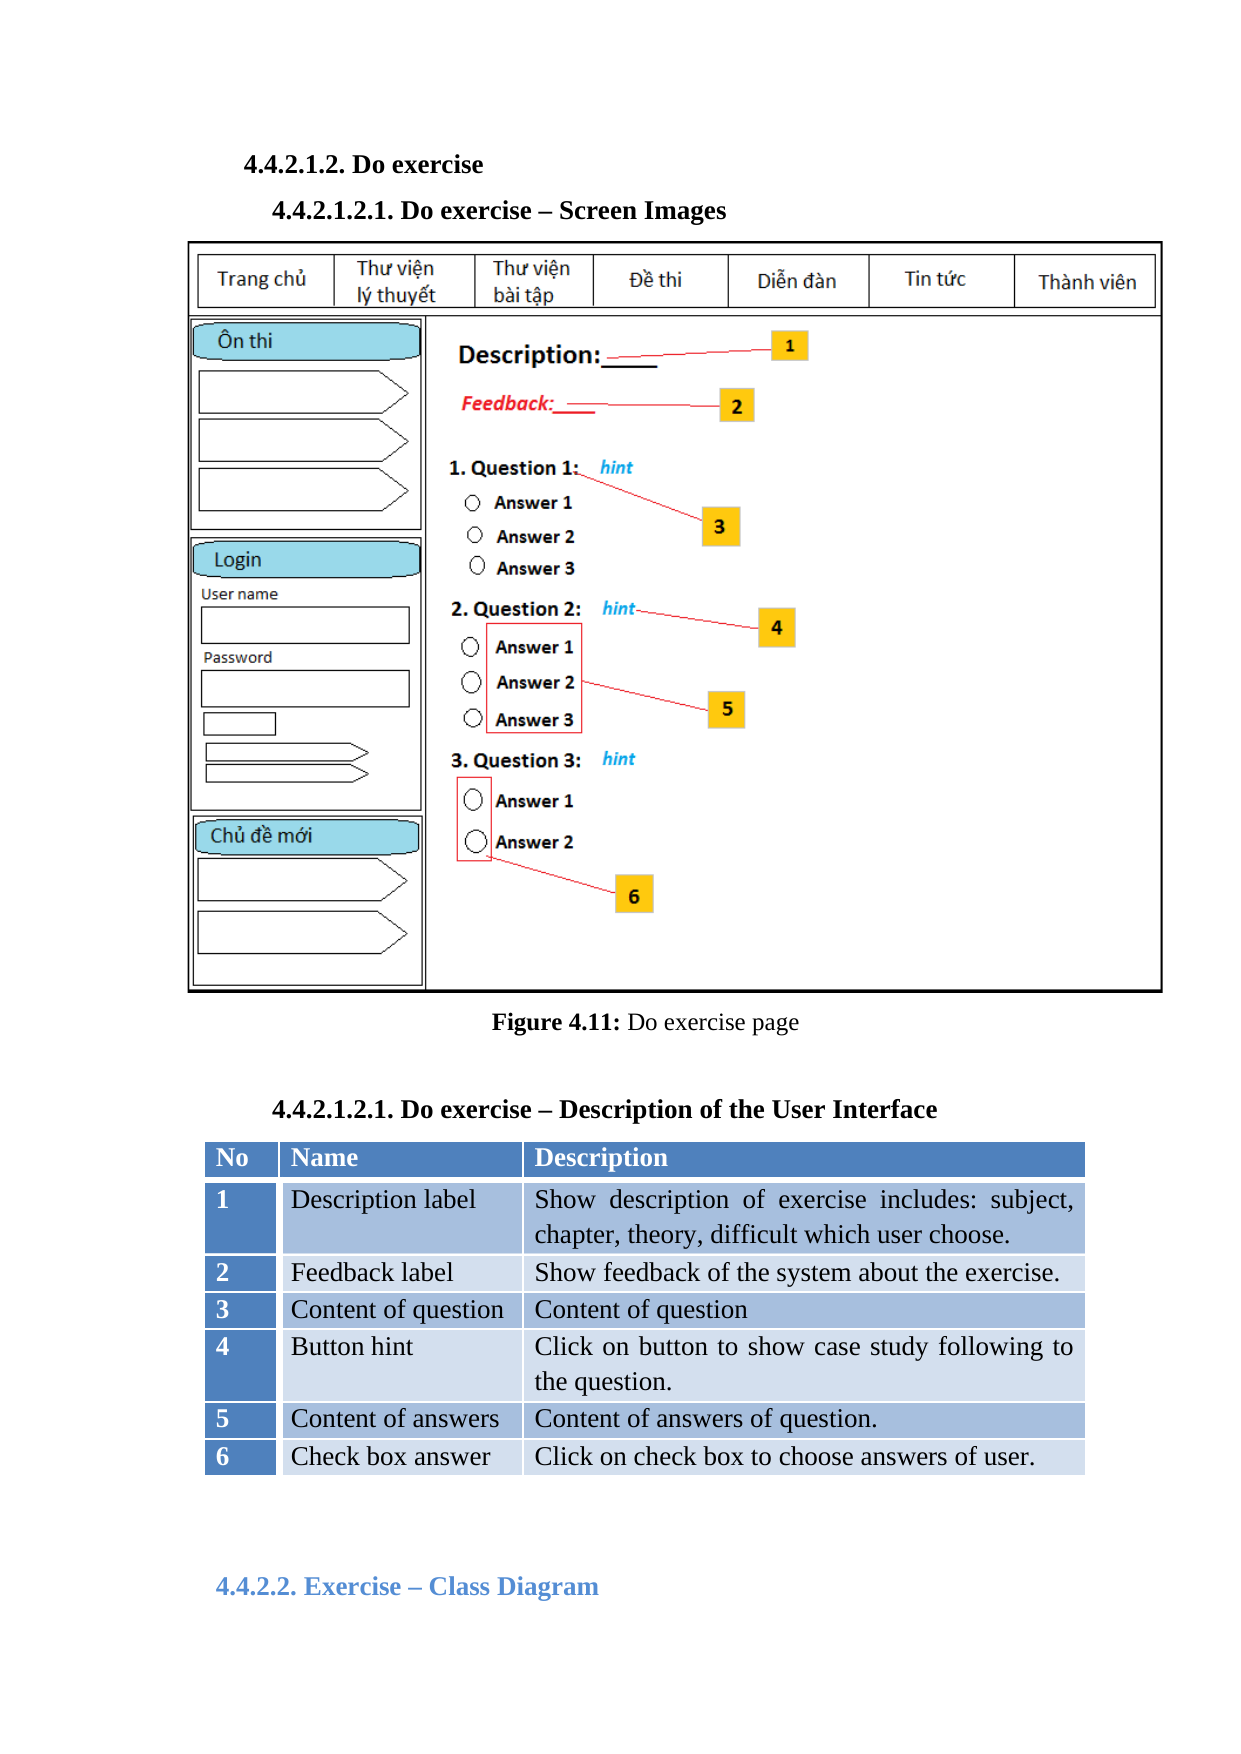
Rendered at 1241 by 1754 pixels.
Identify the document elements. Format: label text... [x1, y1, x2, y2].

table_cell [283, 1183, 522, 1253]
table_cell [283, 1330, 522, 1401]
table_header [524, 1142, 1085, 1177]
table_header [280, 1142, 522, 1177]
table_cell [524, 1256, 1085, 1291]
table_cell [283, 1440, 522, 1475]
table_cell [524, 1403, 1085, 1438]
picture [187, 241, 1163, 993]
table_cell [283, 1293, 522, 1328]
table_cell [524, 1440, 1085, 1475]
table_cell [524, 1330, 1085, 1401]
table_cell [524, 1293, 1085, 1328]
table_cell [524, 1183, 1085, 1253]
text 4.4.2.1.2.1. Do exercise – Screen Images [272, 194, 1122, 226]
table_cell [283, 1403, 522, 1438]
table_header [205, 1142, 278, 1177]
text 4.4.2.2. Exercise – Class Diagram [216, 1570, 1122, 1601]
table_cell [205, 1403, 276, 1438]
text 4.4.2.1.2. Do exercise [244, 148, 1122, 179]
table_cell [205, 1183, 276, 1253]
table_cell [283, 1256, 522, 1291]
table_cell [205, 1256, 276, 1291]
text Figure 4.11: Do exercise page [169, 1007, 1122, 1035]
text 4.4.2.1.2.1. Do exercise – Description of the User Interface [272, 1093, 1122, 1124]
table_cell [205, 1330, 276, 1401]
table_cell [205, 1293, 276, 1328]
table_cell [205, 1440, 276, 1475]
